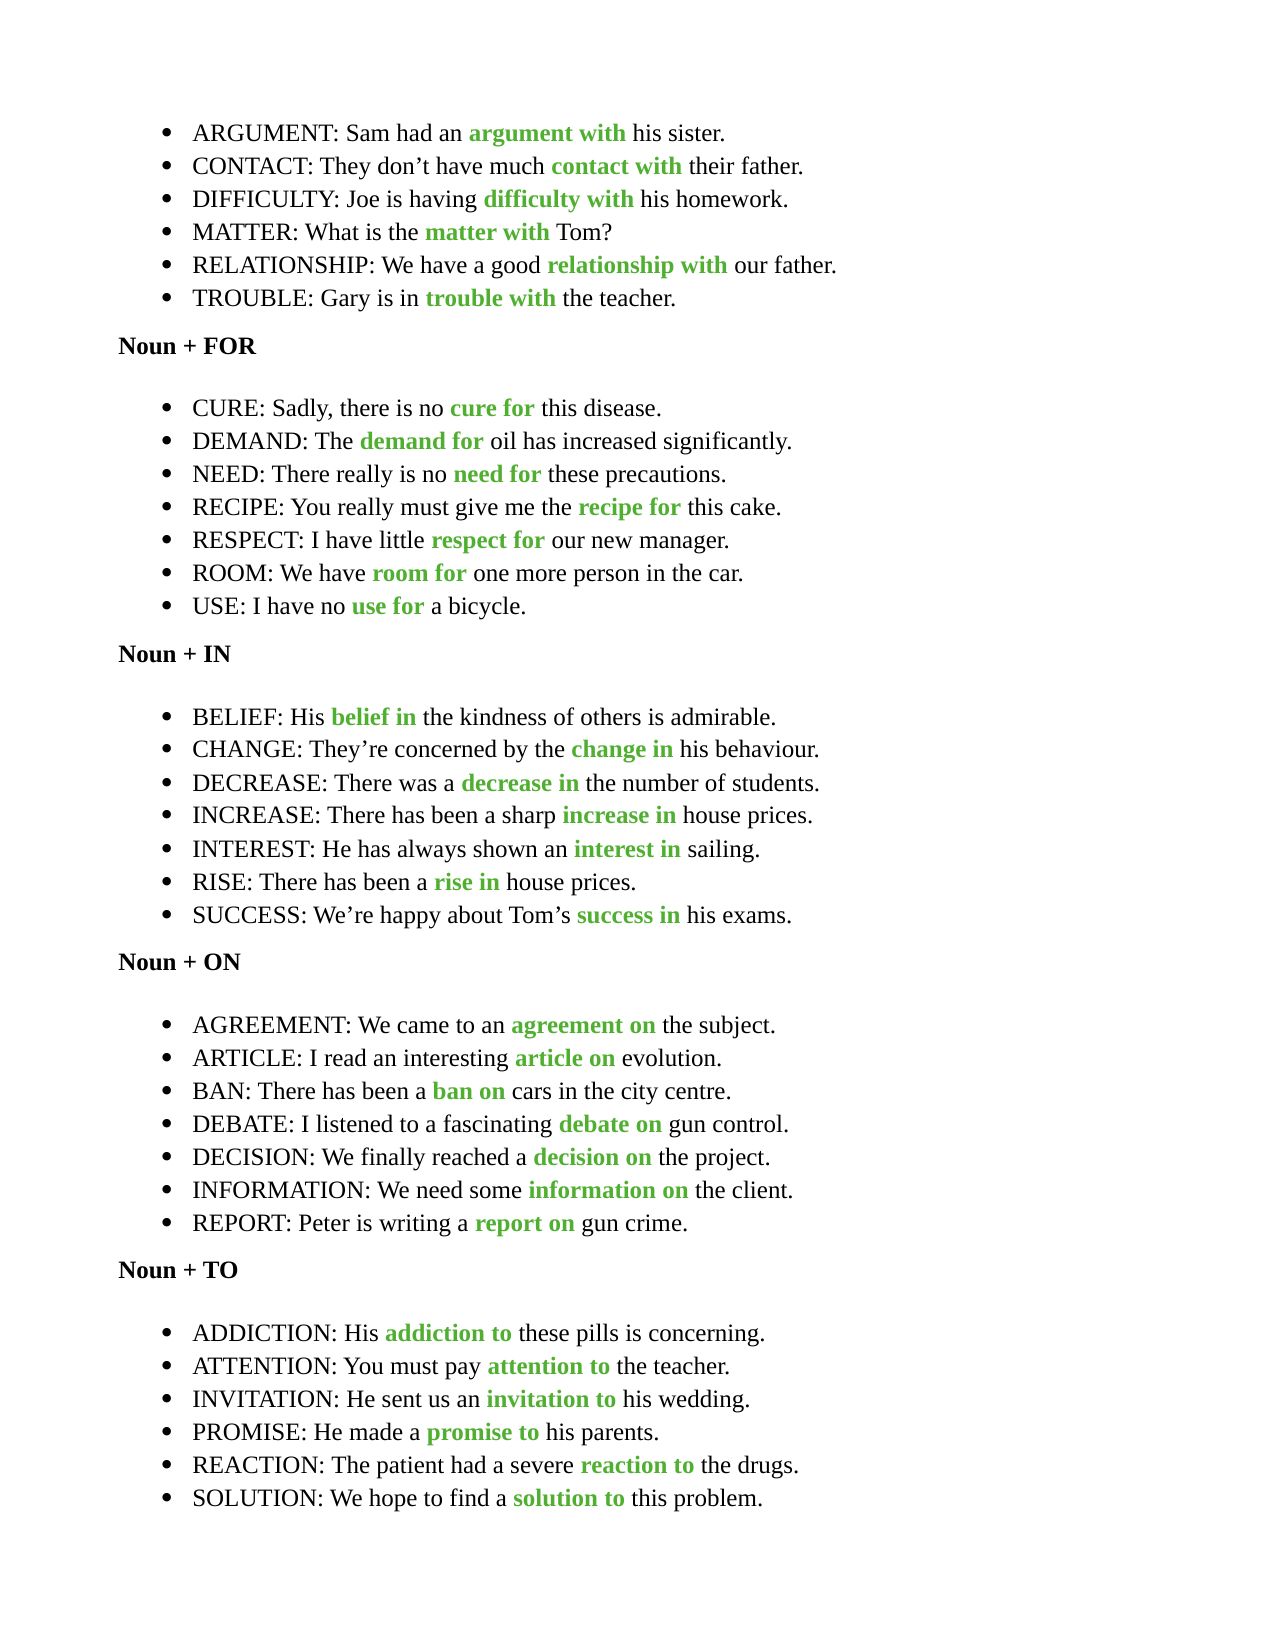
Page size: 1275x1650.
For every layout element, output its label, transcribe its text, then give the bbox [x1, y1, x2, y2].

list ARGUMENT: Sam had an argument with his sister. [162, 118, 1157, 147]
list ROOM: We have room for one more person in the car. [162, 558, 1157, 587]
list RELATIONSHIP: We have a good relationship with our father. [162, 250, 1157, 279]
list ATTENTION: You must pay attention to the teacher. [162, 1351, 1157, 1380]
list DECREASE: There was a decrease in the number of students. [162, 768, 1157, 796]
list RECIPE: You really must give me the recipe for this cake. [162, 492, 1157, 521]
list ADDICTION: His addiction to these pills is concerning. [162, 1318, 1157, 1347]
list SOLUTION: We hope to find a solution to this problem. [162, 1483, 1157, 1512]
subtitle Noun + FOR [118, 331, 1157, 359]
list INFORMATION: We need some information on the client. [162, 1175, 1157, 1204]
list CHANGE: They’re concerned by the change in his behaviour. [162, 734, 1157, 763]
list CONTACT: They don’t have much contact with their father. [162, 151, 1157, 180]
subtitle Noun + IN [118, 639, 1157, 668]
list INCREASE: There has been a sharp increase in house prices. [162, 801, 1157, 829]
list ARTICLE: I read an interesting article on evolution. [162, 1043, 1157, 1072]
list DIFFICULTY: Joe is having difficulty with his homework. [162, 184, 1157, 213]
list TROUBLE: Gary is in trouble with the teacher. [162, 283, 1157, 312]
list INVITATION: He sent us an invitation to his wedding. [162, 1384, 1157, 1413]
list BELIEF: His belief in the kindness of others is admirable. [162, 702, 1157, 730]
list NEED: There really is no need for these precautions. [162, 459, 1157, 488]
list DECISION: We finally reached a decision on the project. [162, 1142, 1157, 1171]
subtitle Noun + ON [118, 947, 1157, 976]
list PROMISE: He made a promise to his parents. [162, 1417, 1157, 1446]
list AGREEMENT: We came to an agreement on the subject. [162, 1010, 1157, 1038]
list MATTER: What is the matter with Tom? [162, 217, 1157, 246]
list RISE: There has been a rise in house prices. [162, 867, 1157, 895]
list REACTION: The patient had a severe reaction to the drugs. [162, 1450, 1157, 1479]
list USE: I have no use for a bicycle. [162, 591, 1157, 620]
list SUCCESS: We’re happy about Tom’s success in his exams. [162, 900, 1157, 928]
list INTEREST: He has always shown an interest in sailing. [162, 834, 1157, 862]
list DEMAND: The demand for oil has increased significantly. [162, 426, 1157, 455]
list DEBATE: I listened to a fascinating debate on gun control. [162, 1109, 1157, 1138]
list BAN: There has been a ban on cars in the city centre. [162, 1076, 1157, 1104]
list CURE: Sadly, there is no cure for this disease. [162, 393, 1157, 422]
list RESPECT: I have little respect for our new manager. [162, 525, 1157, 554]
subtitle Noun + TO [118, 1256, 1157, 1284]
list REPORT: Peter is writing a report on gun crime. [162, 1208, 1157, 1237]
